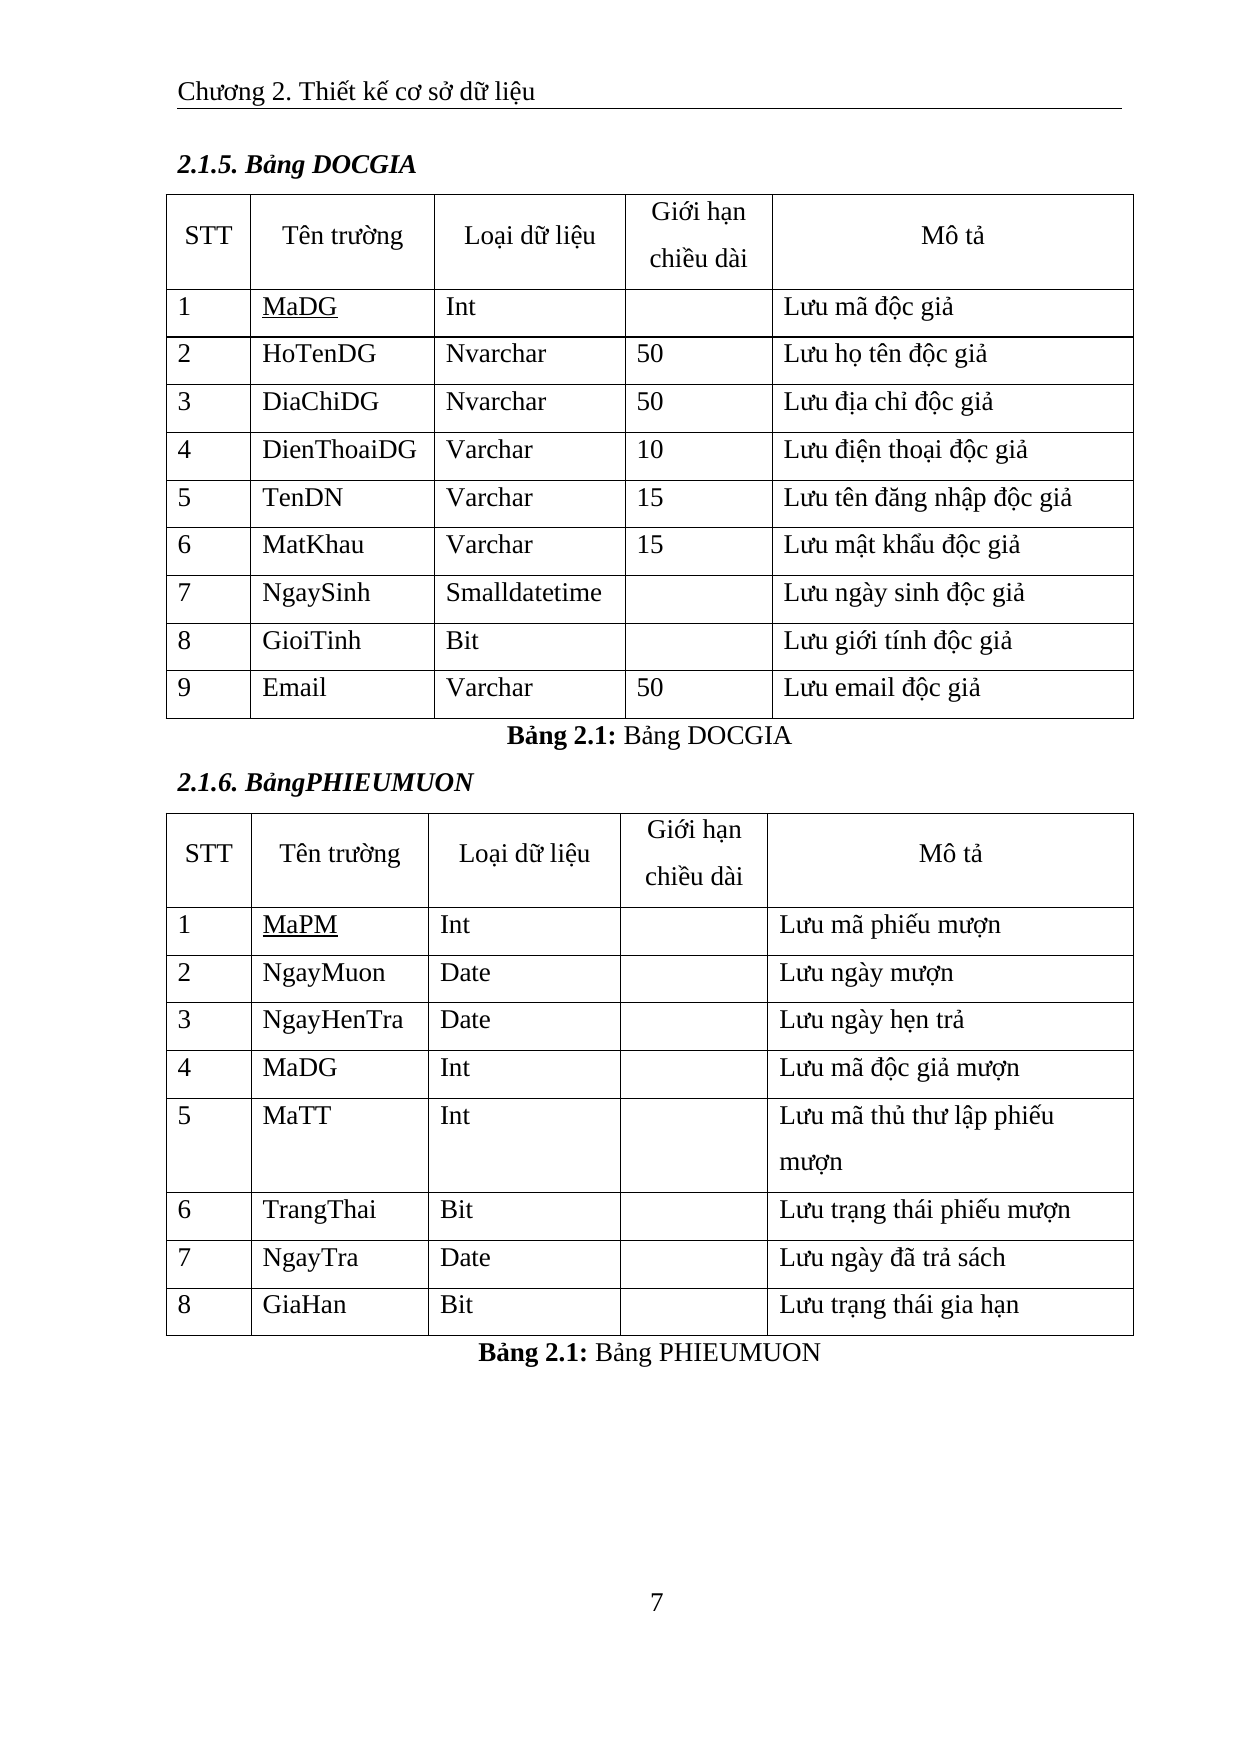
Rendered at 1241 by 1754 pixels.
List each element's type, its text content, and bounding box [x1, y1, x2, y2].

table_cell 7 [167, 1241, 251, 1287]
table_cell Lưu tên đăng nhập độc giả [773, 481, 1133, 527]
table_header Loại dữ liệu [435, 195, 625, 289]
table_cell 3 [167, 385, 250, 432]
table_cell MaDG [251, 290, 434, 336]
table_cell 4 [167, 433, 250, 479]
table_cell 50 [626, 385, 772, 432]
table_cell 50 [626, 338, 772, 384]
table_cell 4 [167, 1051, 251, 1098]
table_cell [621, 1003, 767, 1050]
table_header Tên trường [251, 195, 434, 289]
table_cell 6 [167, 528, 250, 575]
table_cell 8 [167, 1289, 251, 1335]
table_cell NgayTra [252, 1241, 428, 1287]
table_cell Lưu điện thoại độc giả [773, 433, 1133, 479]
table_cell GiaHan [252, 1289, 428, 1335]
table_cell Lưu ngày mượn [768, 956, 1133, 1002]
table_cell [626, 624, 772, 670]
table_header Mô tả [773, 195, 1133, 289]
table_cell Lưu trạng thái phiếu mượn [768, 1193, 1133, 1240]
table_cell MaPM [252, 908, 428, 954]
table_cell NgayMuon [252, 956, 428, 1002]
table_cell [621, 1099, 767, 1192]
table_cell GioiTinh [251, 624, 434, 670]
text Bảng PHIEUMUON [177, 1336, 1122, 1367]
table_cell Date [429, 1241, 620, 1287]
table_cell Lưu địa chỉ độc giả [773, 385, 1133, 432]
table_cell Varchar [435, 481, 625, 527]
text Bảng DOCGIA [177, 719, 1122, 750]
table_cell NgaySinh [251, 576, 434, 623]
table_cell [621, 1289, 767, 1335]
table_cell Lưu email độc giả [773, 671, 1133, 718]
table_cell 5 [167, 481, 250, 527]
table_cell DiaChiDG [251, 385, 434, 432]
table_cell Varchar [435, 528, 625, 575]
table_cell 8 [167, 624, 250, 670]
table_cell Lưu mật khẩu độc giả [773, 528, 1133, 575]
table_cell Varchar [435, 671, 625, 718]
table_cell Int [429, 1099, 620, 1192]
table_header STT [167, 814, 251, 907]
table_cell [621, 1051, 767, 1098]
table_cell Bit [435, 624, 625, 670]
table_cell HoTenDG [251, 338, 434, 384]
table_cell MatKhau [251, 528, 434, 575]
table_header Giới hạn chiều dài [626, 195, 772, 289]
table_cell Nvarchar [435, 385, 625, 432]
table_cell [621, 908, 767, 954]
table_cell 3 [167, 1003, 251, 1050]
table_cell 9 [167, 671, 250, 718]
table_cell Email [251, 671, 434, 718]
table_cell Bit [429, 1193, 620, 1240]
table_cell Lưu giới tính độc giả [773, 624, 1133, 670]
table_cell Int [429, 1051, 620, 1098]
table_cell [621, 1193, 767, 1240]
table_cell 10 [626, 433, 772, 479]
table_cell 50 [626, 671, 772, 718]
table_cell 15 [626, 528, 772, 575]
table_cell 2 [167, 338, 250, 384]
table_cell 5 [167, 1099, 251, 1192]
table_cell Date [429, 1003, 620, 1050]
table_cell Smalldatetime [435, 576, 625, 623]
text BảngPHIEUMUON [177, 766, 1122, 797]
table_cell [621, 956, 767, 1002]
table_cell 15 [626, 481, 772, 527]
table_header Loại dữ liệu [429, 814, 620, 907]
table_cell Lưu mã phiếu mượn [768, 908, 1133, 954]
table_cell NgayHenTra [252, 1003, 428, 1050]
table_cell 2 [167, 956, 251, 1002]
table_cell MaDG [252, 1051, 428, 1098]
table_cell Lưu mã độc giả [773, 290, 1133, 336]
table_cell Lưu trạng thái gia hạn [768, 1289, 1133, 1335]
table_cell Nvarchar [435, 338, 625, 384]
table_cell MaTT [252, 1099, 428, 1192]
table_cell Varchar [435, 433, 625, 479]
table_cell Lưu họ tên độc giả [773, 338, 1133, 384]
table_cell [621, 1241, 767, 1287]
table_header Giới hạn chiều dài [621, 814, 767, 907]
table_header Mô tả [768, 814, 1133, 907]
table_cell 6 [167, 1193, 251, 1240]
table_cell Int [435, 290, 625, 336]
table_header Tên trường [252, 814, 428, 907]
table_cell DienThoaiDG [251, 433, 434, 479]
table_cell Lưu ngày sinh độc giả [773, 576, 1133, 623]
table_cell [626, 576, 772, 623]
table_cell Lưu ngày hẹn trả [768, 1003, 1133, 1050]
table_cell Lưu mã độc giả mượn [768, 1051, 1133, 1098]
table_cell TrangThai [252, 1193, 428, 1240]
table_cell Lưu mã thủ thư lập phiếu mượn [768, 1099, 1133, 1192]
table_cell TenDN [251, 481, 434, 527]
table_cell Date [429, 956, 620, 1002]
table_cell Bit [429, 1289, 620, 1335]
text Bảng DOCGIA [177, 148, 1122, 179]
table_cell [626, 290, 772, 336]
table_cell 1 [167, 290, 250, 336]
table_header STT [167, 195, 250, 289]
table_cell Lưu ngày đã trả sách [768, 1241, 1133, 1287]
table_cell 1 [167, 908, 251, 954]
table_cell 7 [167, 576, 250, 623]
table_cell Int [429, 908, 620, 954]
